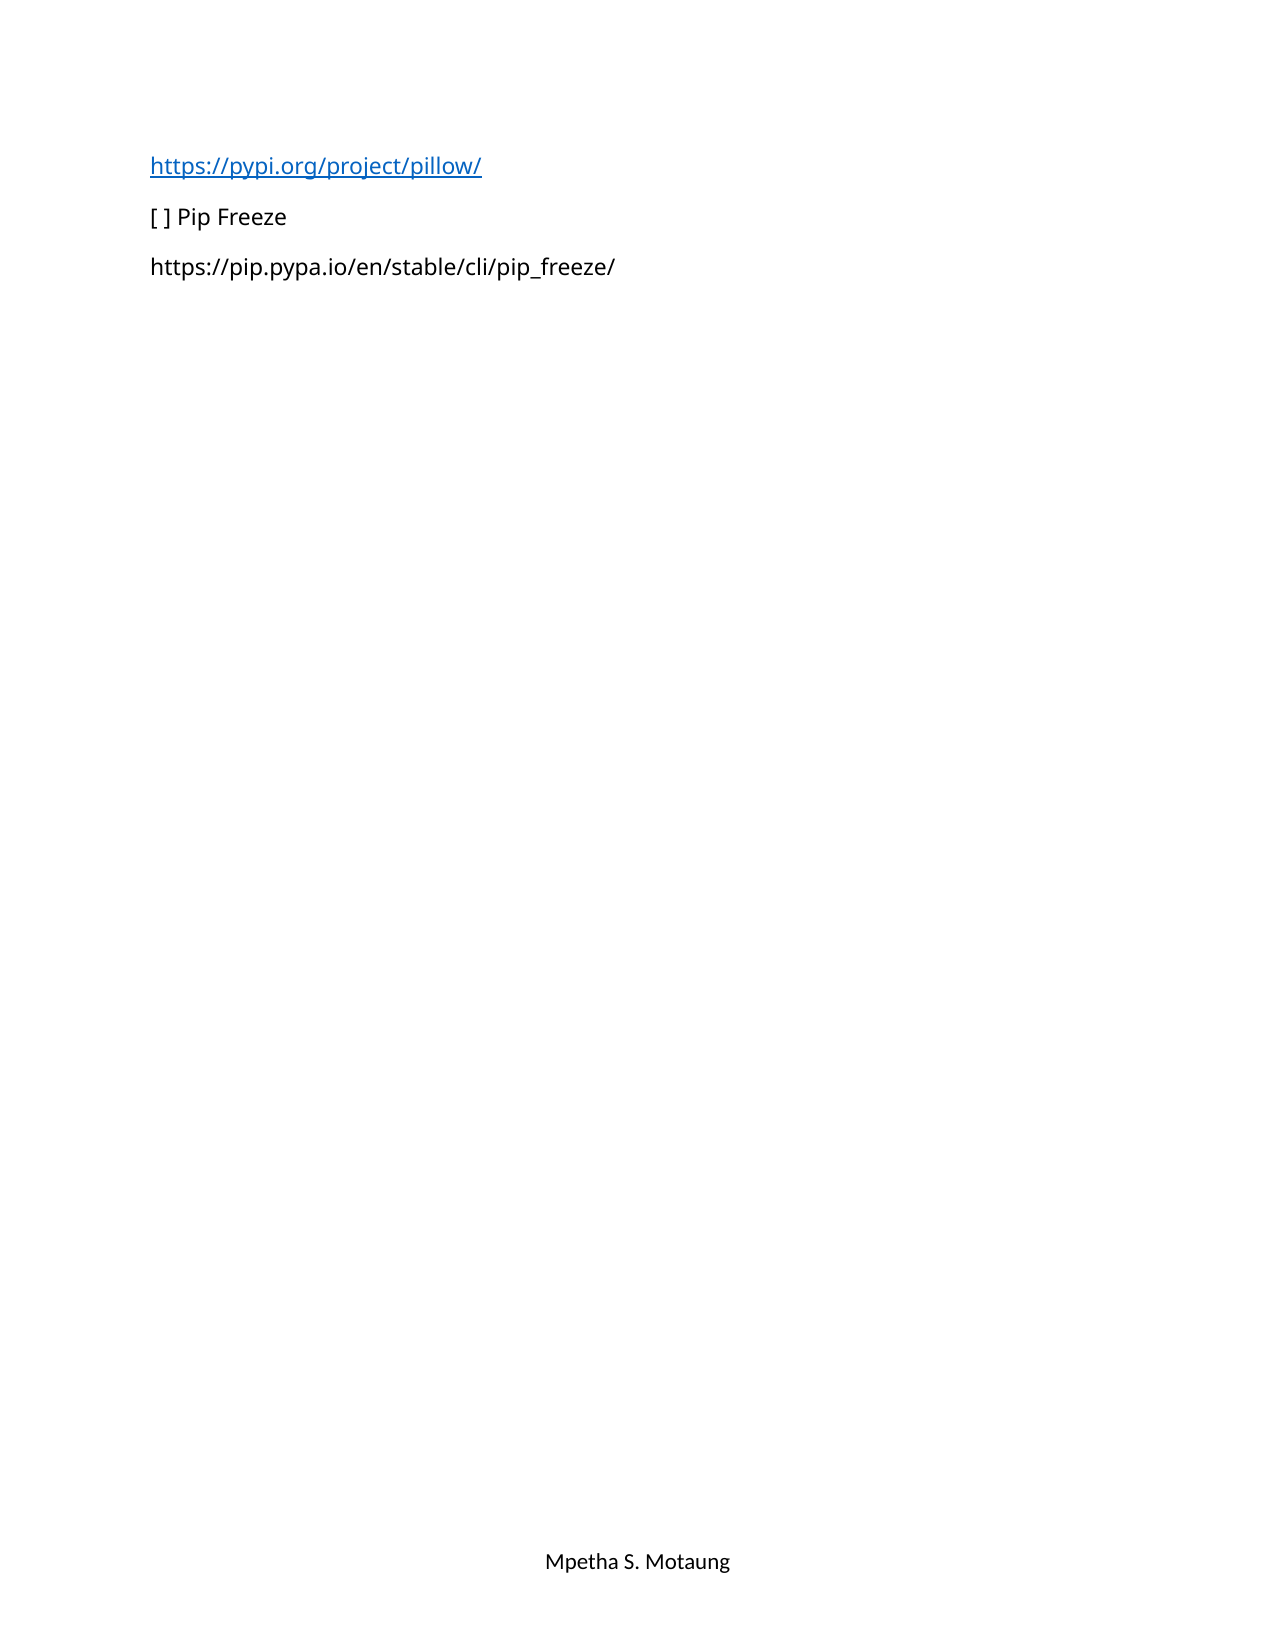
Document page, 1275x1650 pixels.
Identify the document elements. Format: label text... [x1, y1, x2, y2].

text https://pip.pypa.io/en/stable/cli/pip_freeze/ [150, 251, 1125, 282]
text [ ] Pip Freeze [150, 200, 1125, 232]
text https://pypi.org/project/pillow/ [150, 150, 1125, 181]
